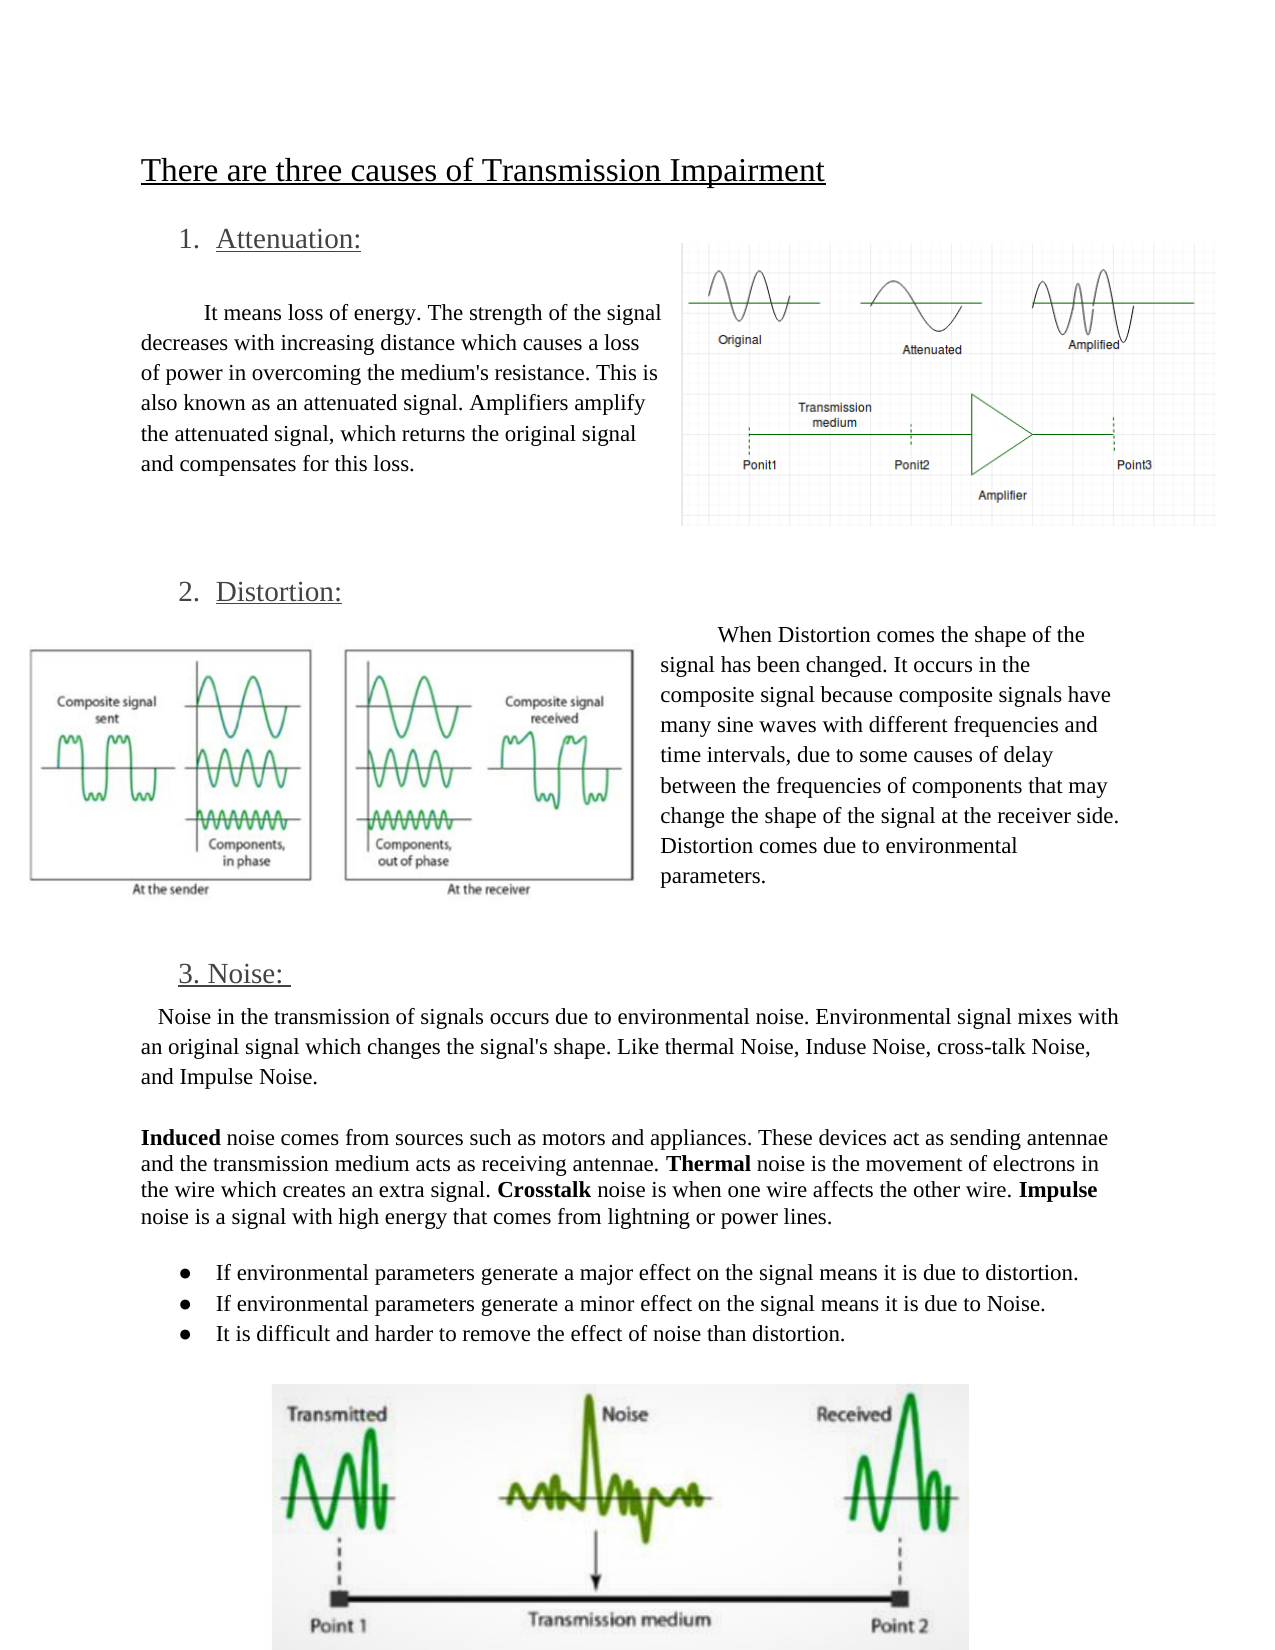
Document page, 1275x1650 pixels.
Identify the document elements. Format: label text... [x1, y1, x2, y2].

subtitle There are three causes of Transmission Impairment [141, 150, 1125, 188]
list If environmental parameters generate a major effect on the signal means it is due to distortion. [178, 1259, 1125, 1286]
picture [20, 642, 642, 901]
subtitle 3. Noise: [141, 956, 1125, 989]
subtitle Distortion: [178, 574, 1125, 607]
picture [681, 243, 1216, 530]
list It is difficult and harder to remove the effect of noise than distortion. [178, 1320, 1125, 1346]
text When Distortion comes the shape of the signal has been changed. It occurs in the composite signal because composite signals have many sine waves with different frequencies and time intervals, due to some causes of delay between the frequencies of components that may change the shape of the signal at the receiver side. Distortion comes due to environmental parameters. [141, 621, 1125, 889]
list If environmental parameters generate a minor effect on the signal means it is due to Noise. [178, 1289, 1125, 1316]
picture [271, 1384, 969, 1650]
text Induced noise comes from sources such as motors and appliances. These devices act as sending antennae and the transmission medium acts as receiving antennae. Thermal noise is the movement of electrons in the wire which creates an extra signal. Crosstalk noise is when one wire affects the other wire. Impulse noise is a signal with high energy that comes from lightning or power lines. [833, 1124, 1125, 1229]
subtitle Attenuation: [178, 222, 1125, 255]
text It means loss of energy. The strength of the signal decreases with increasing distance which causes a loss of power in overcoming the medium's resistance. This is also known as an attenuated signal. Amplifiers amplify the attenuated signal, which returns the original signal and compensates for this loss. [141, 299, 681, 476]
text Noise in the transmission of signals occurs due to environmental noise. Environmental signal mixes with an original signal which changes the signal's shape. Like thermal Noise, Induse Noise, cross-talk Noise, and Impulse Noise. [141, 1003, 1125, 1090]
